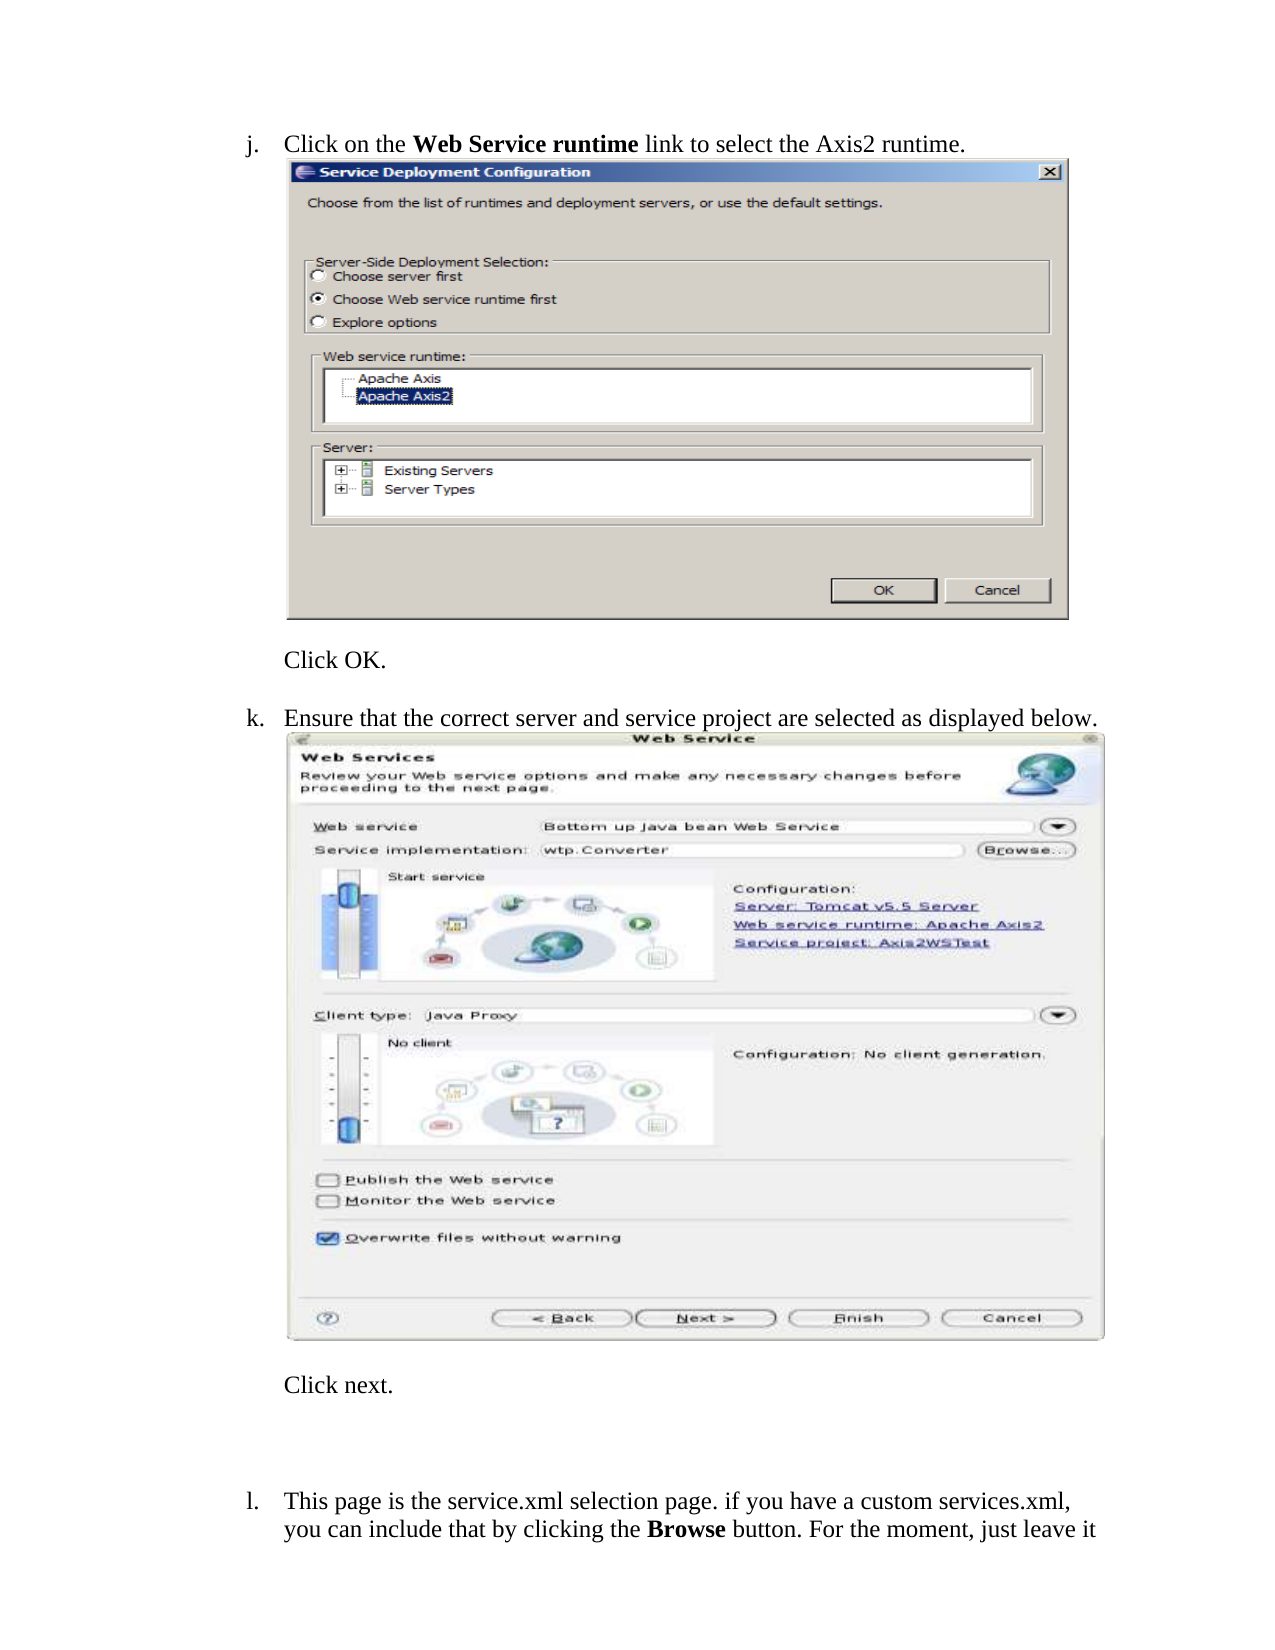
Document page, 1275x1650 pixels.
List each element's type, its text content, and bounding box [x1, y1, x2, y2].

list This page is the service.xml selection page. if you have a custom services.xml, you can include that by clicking the Browse button. For the moment, just leave it [246, 1487, 1096, 1543]
text Click OK. [284, 645, 1275, 674]
picture [286, 732, 1105, 1341]
text Click next. [284, 1370, 1275, 1399]
list Ensure that the correct server and service project are selected as displayed below. [246, 703, 1275, 732]
list Click on the Web Service runtime link to select the Axis2 runtime. [246, 129, 1275, 158]
picture [286, 158, 1069, 620]
